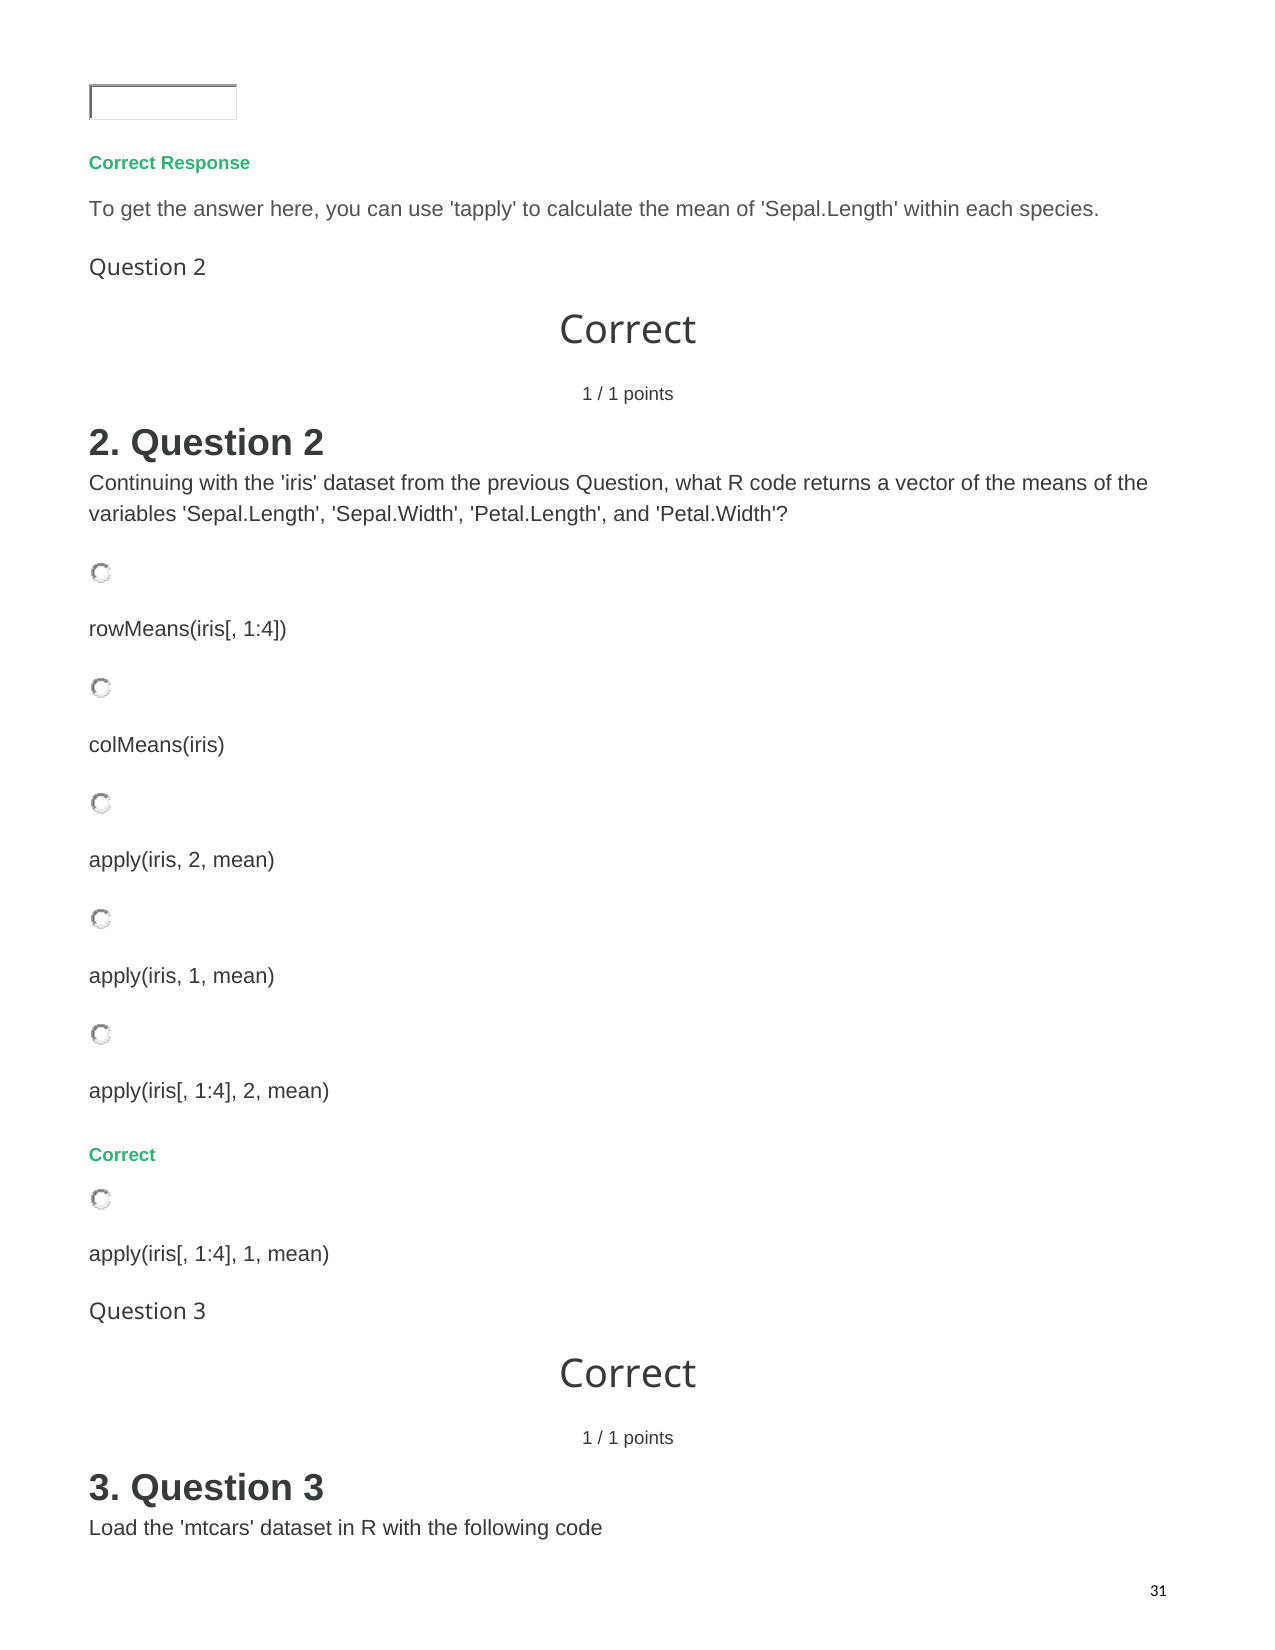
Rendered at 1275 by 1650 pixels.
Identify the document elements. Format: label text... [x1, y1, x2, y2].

text rowMeans(iris[, 1:4]) [89, 610, 1167, 642]
text Correct [89, 301, 1167, 355]
text apply(iris[, 1:4], 2, mean) [89, 1072, 1167, 1103]
text 1 / 1 points [89, 376, 1167, 404]
text Correct [89, 1346, 1167, 1399]
text Continuing with the 'iris' dataset from the previous Question, what R code returns a vector of the means of the variables 'Sepal.Length', 'Sepal.Width', 'Petal.Length', and 'Petal.Width'? [89, 464, 1167, 526]
text Question 2 [89, 250, 1167, 282]
subtitle 2. Question 2 [89, 421, 1167, 464]
text Question 3 [89, 1295, 1167, 1326]
text To get the answer here, you can use 'tapply' to calculate the mean of 'Sepal.Length' within each species. [89, 190, 1167, 221]
text apply(iris, 2, mean) [89, 841, 1167, 872]
text 1 / 1 points [89, 1420, 1167, 1448]
text apply(iris[, 1:4], 1, mean) [89, 1235, 1167, 1266]
text Correct [89, 1132, 1167, 1165]
text Correct Response [89, 141, 1167, 173]
text apply(iris, 1, mean) [89, 957, 1167, 988]
text colMeans(iris) [89, 726, 1167, 757]
subtitle 3. Question 3 [89, 1465, 1167, 1508]
text Load the 'mtcars' dataset in R with the following code [89, 1508, 1167, 1539]
